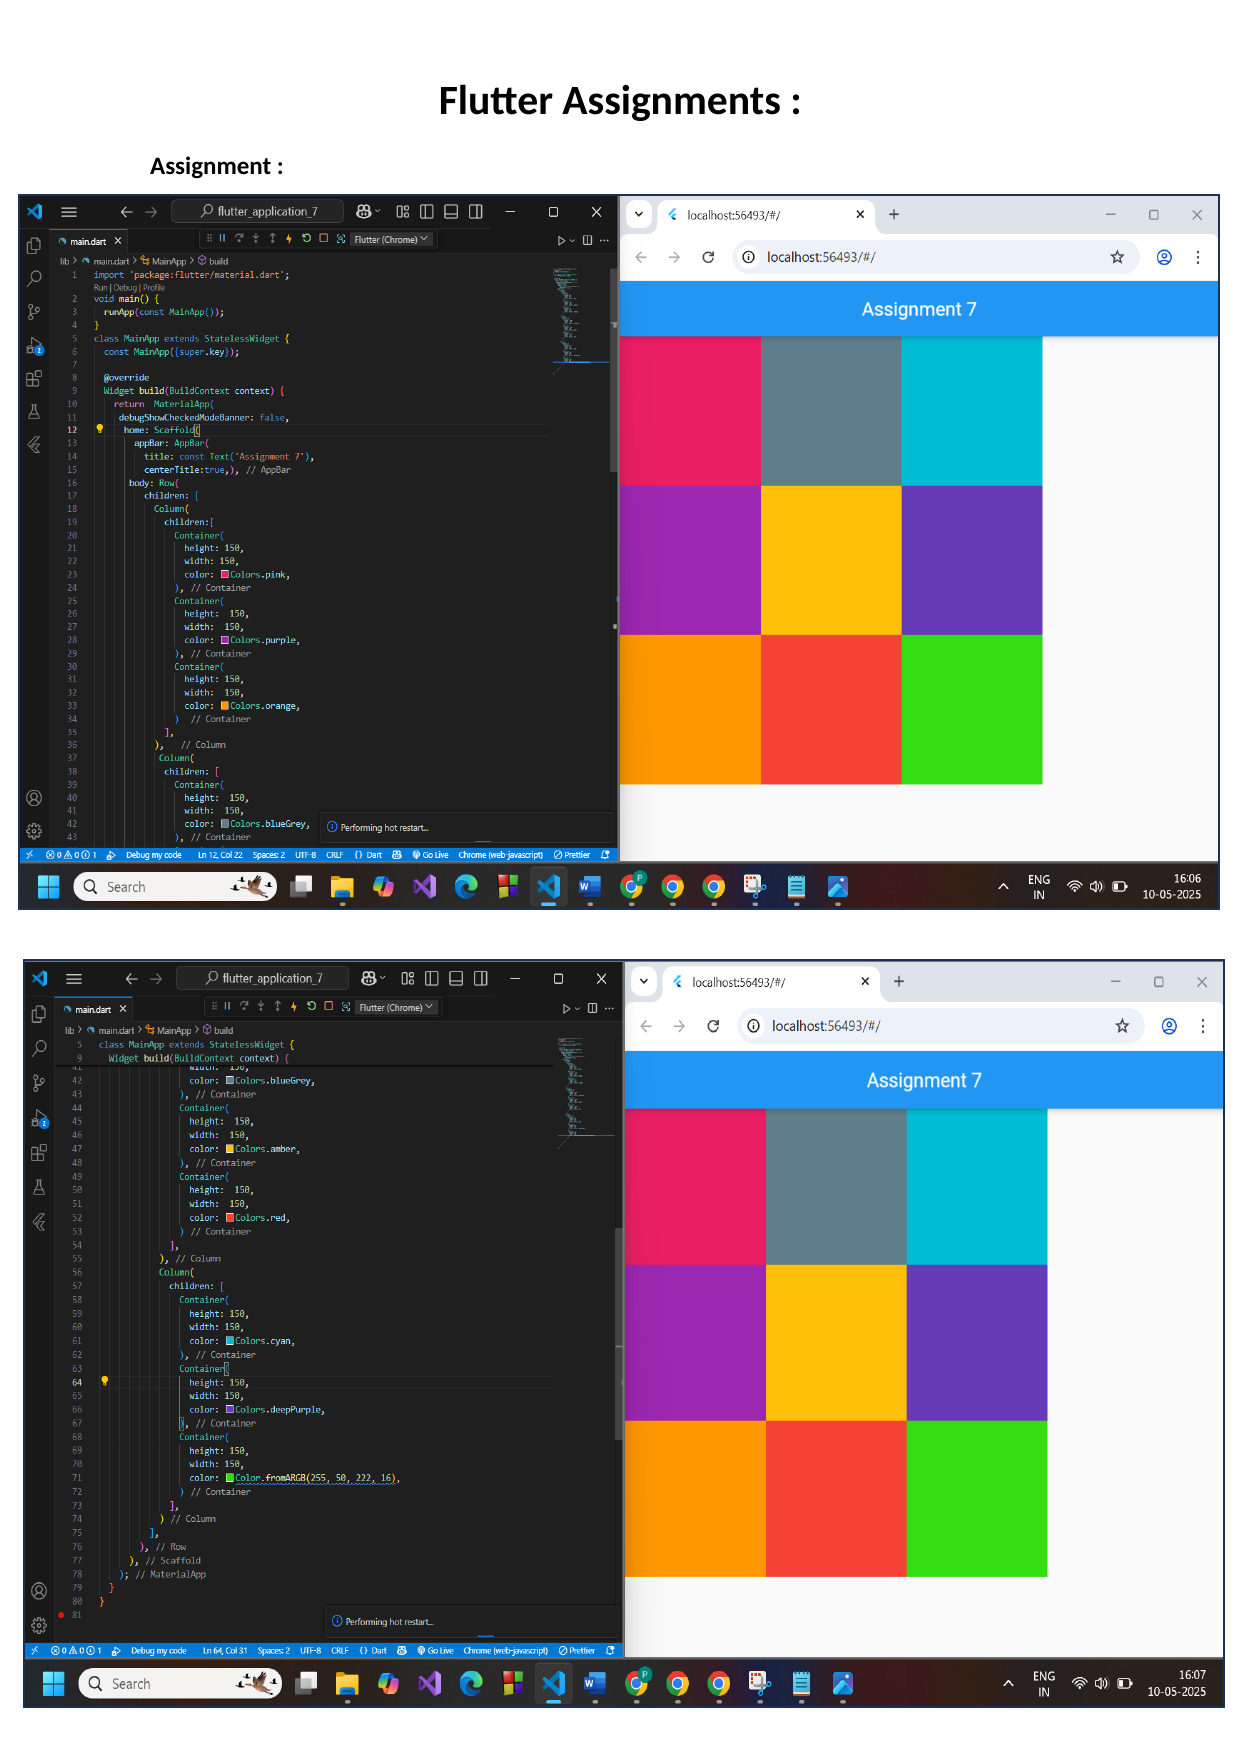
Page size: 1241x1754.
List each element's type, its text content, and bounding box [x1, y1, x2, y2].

text Assignment : [150, 150, 1090, 181]
picture [20, 196, 1218, 908]
picture [25, 961, 1223, 1706]
